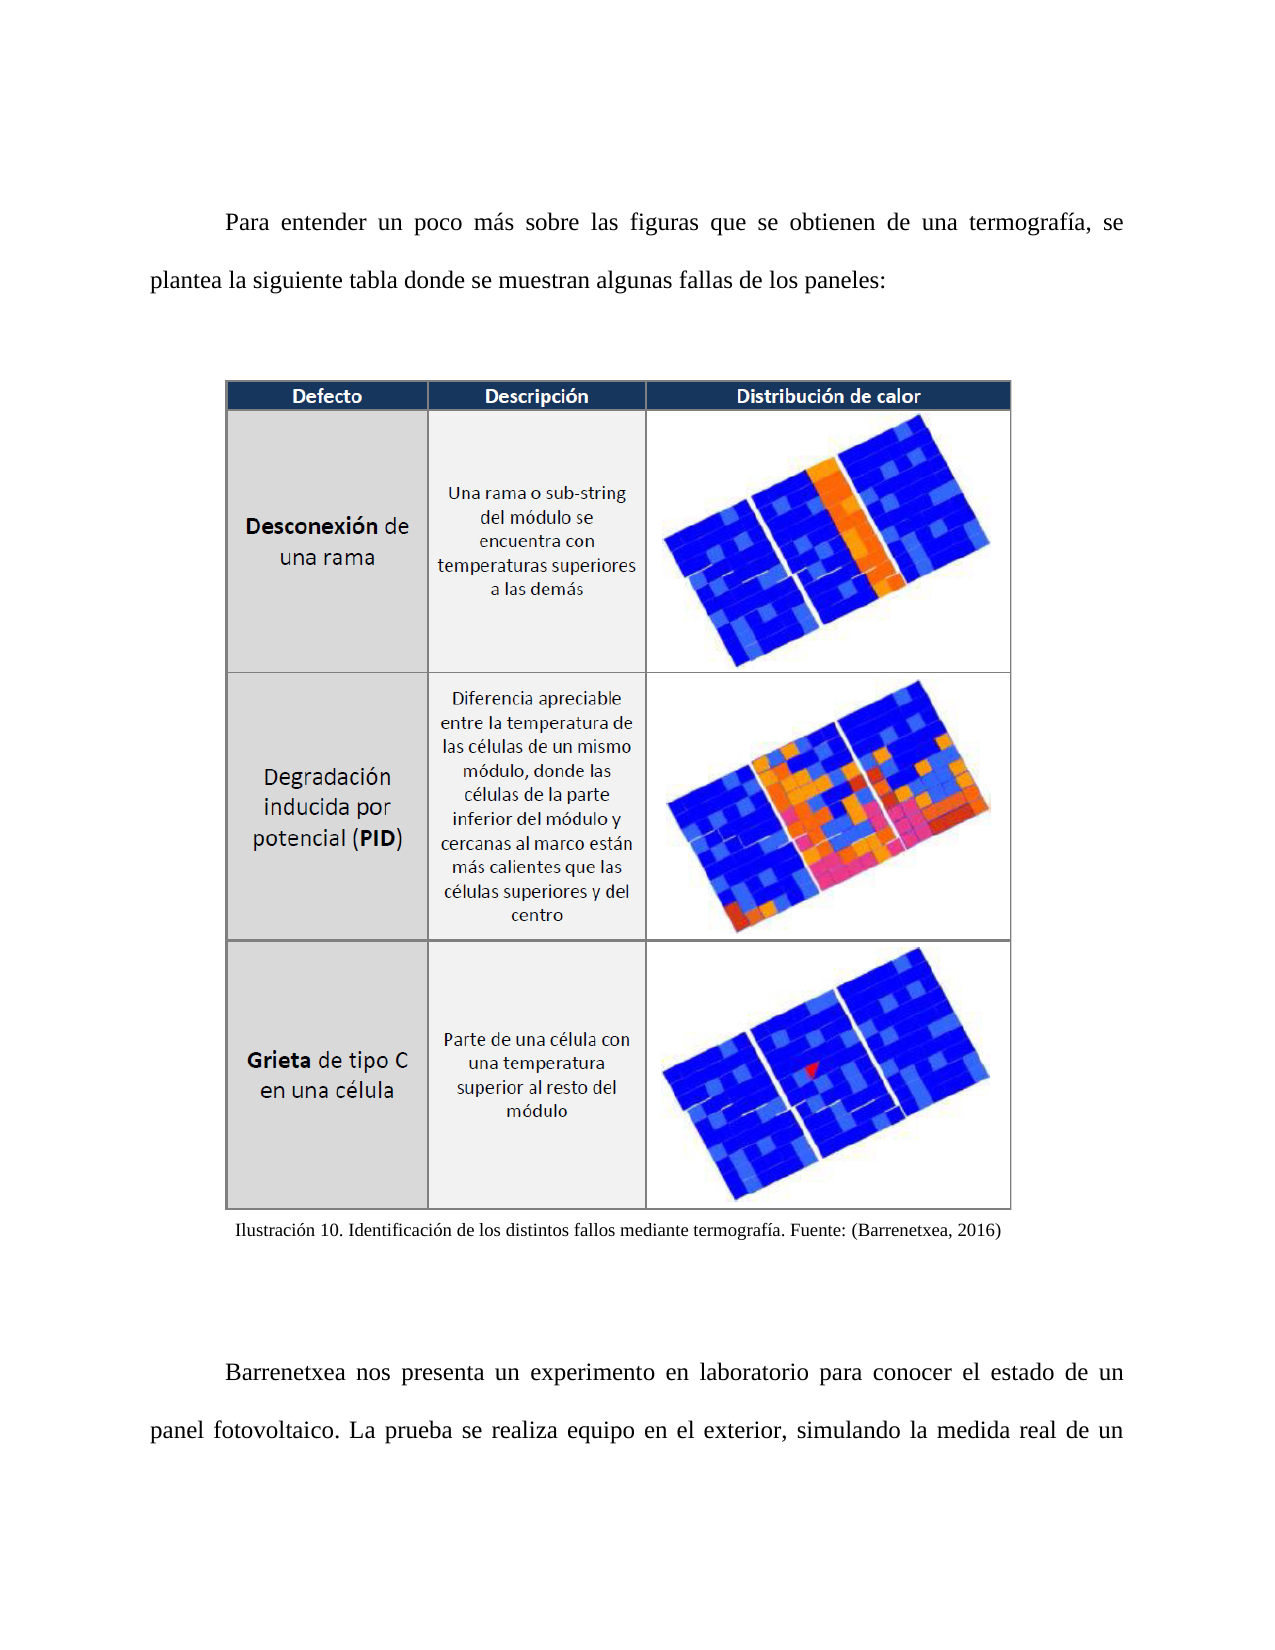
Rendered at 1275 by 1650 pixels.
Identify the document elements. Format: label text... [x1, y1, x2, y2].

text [150, 1357, 1125, 1444]
text Para entender un poco más sobre las figuras que se obtienen de una termografía, se plantea la siguiente tabla donde se muestran algunas fallas de los paneles: [150, 207, 1125, 294]
picture [225, 380, 1012, 1210]
